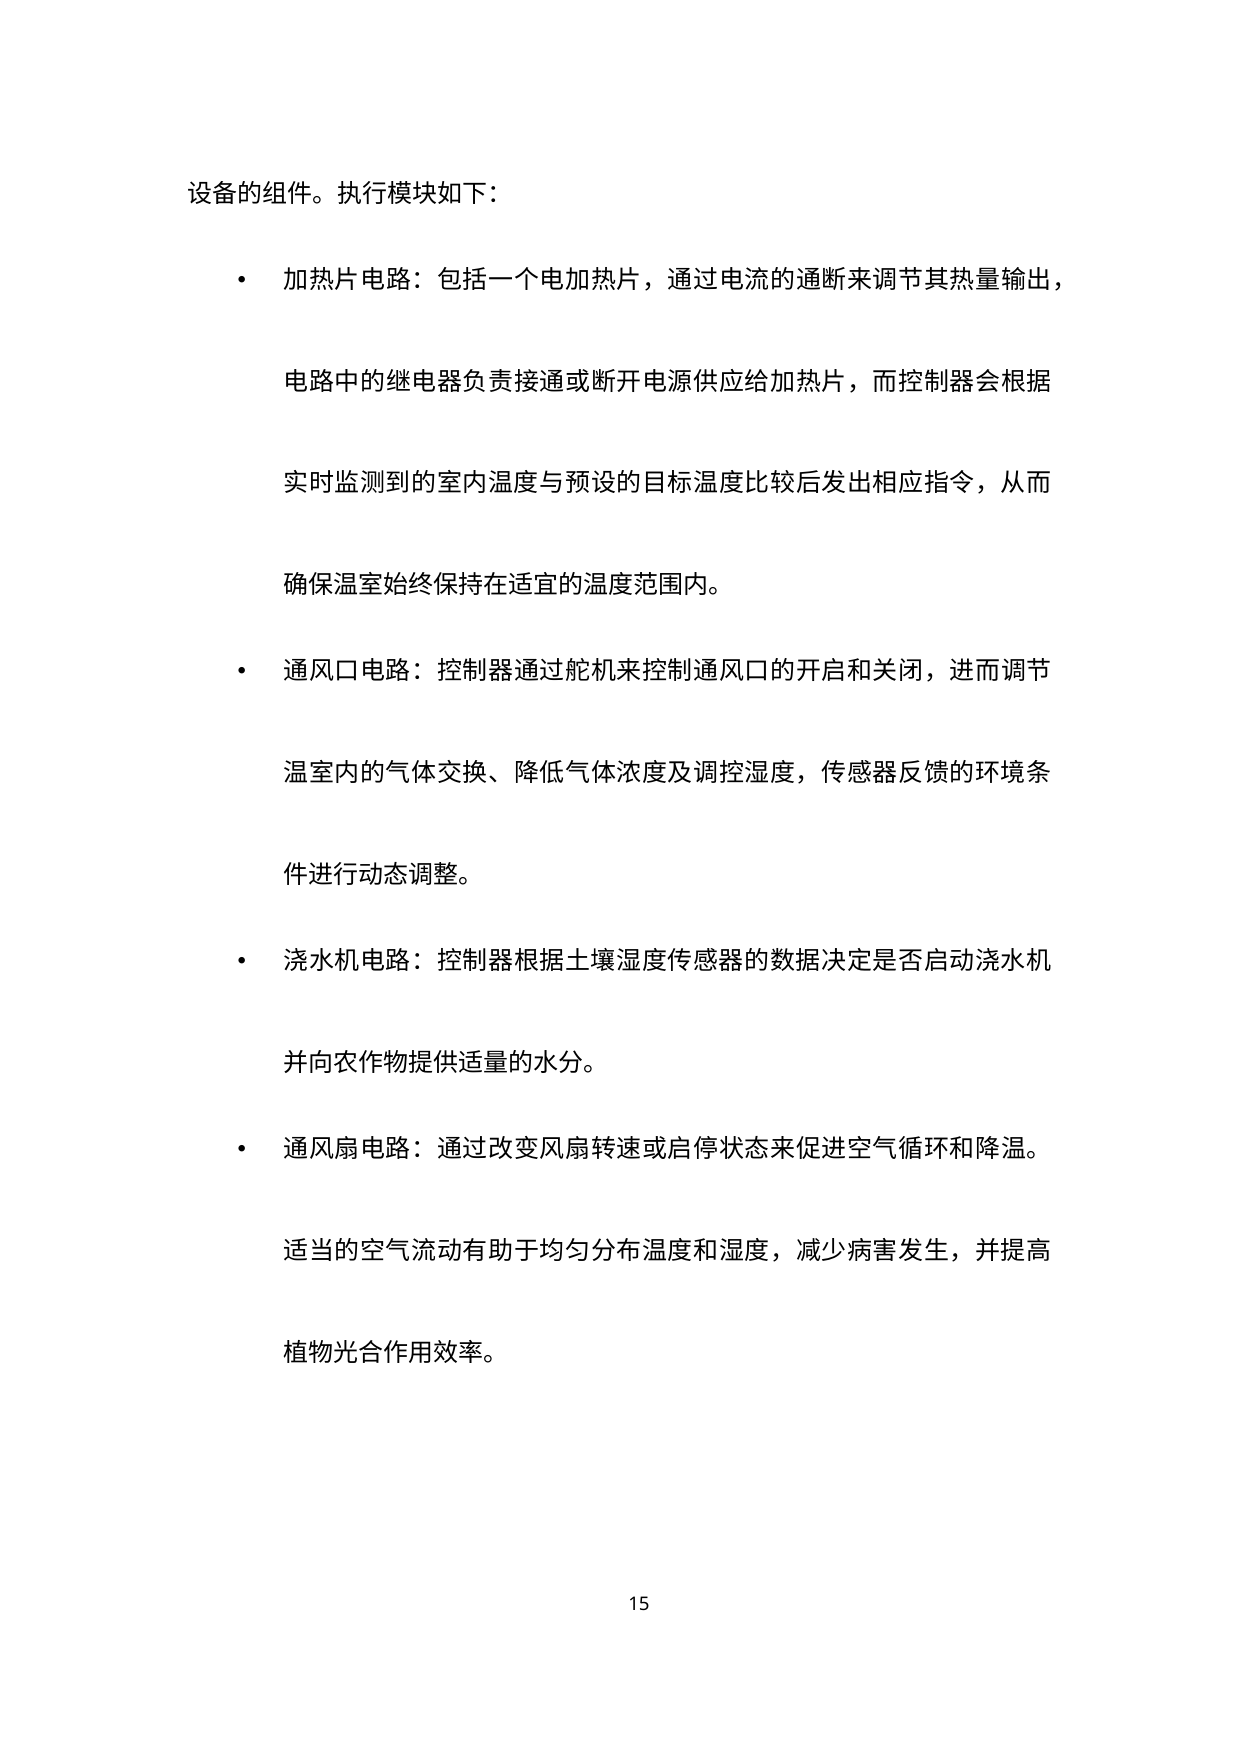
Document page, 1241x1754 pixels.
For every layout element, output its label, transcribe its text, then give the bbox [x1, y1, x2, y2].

list 通风扇电路：通过改变风扇转速或启停状态来促进空气循环和降温。适当的空气流动有助于均匀分布温度和湿度，减少病害发生，并提高植物光合作用效率。 [237, 1113, 1053, 1384]
list 通风口电路：控制器通过舵机来控制通风口的开启和关闭，进而调节温室内的气体交换、降低气体浓度及调控湿度，传感器反馈的环境条件进行动态调整。 [237, 635, 1053, 907]
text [187, 157, 1053, 225]
list 浇水机电路：控制器根据土壤湿度传感器的数据决定是否启动浇水机并向农作物提供适量的水分。 [237, 925, 1053, 1094]
list 加热片电路：包括一个电加热片，通过电流的通断来调节其热量输出，电路中的继电器负责接通或断开电源供应给加热片，而控制器会根据实时监测到的室内温度与预设的目标温度比较后发出相应指令，从而确保温室始终保持在适宜的温度范围内。 [237, 243, 1053, 617]
